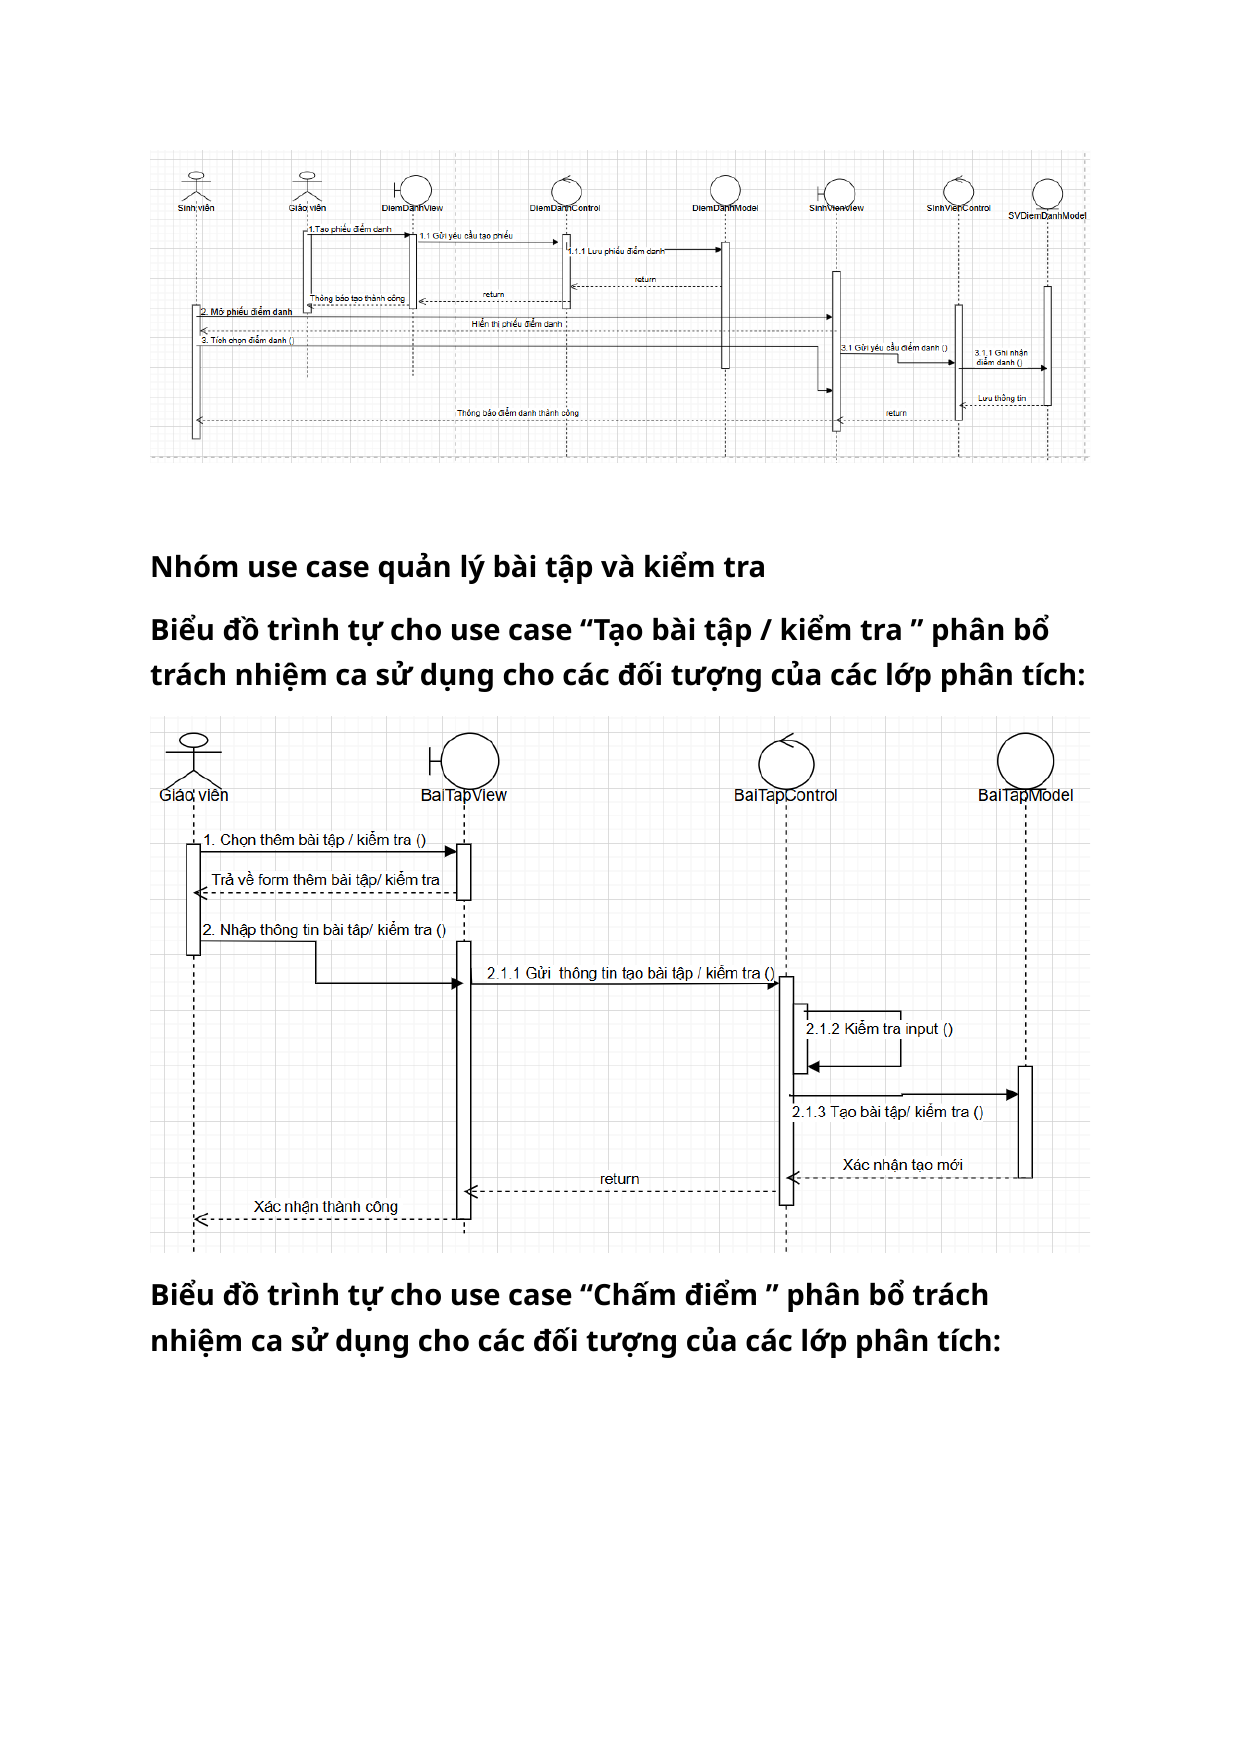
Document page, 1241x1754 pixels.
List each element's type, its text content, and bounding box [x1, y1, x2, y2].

picture [150, 716, 1091, 1253]
text Biểu đồ trình tự cho use case “Chấm điểm ” phân bổ trách nhiệm ca sử dụng cho các đối tượng của các lớp phân tích: [150, 1275, 1090, 1360]
text Nhóm use case quản lý bài tập và kiểm tra [150, 546, 1090, 586]
picture [150, 150, 1091, 463]
text Biểu đồ trình tự cho use case “Tạo bài tập / kiểm tra ” phân bổ trách nhiệm ca sử dụng cho các đối tượng của các lớp phân tích: [150, 609, 1090, 694]
